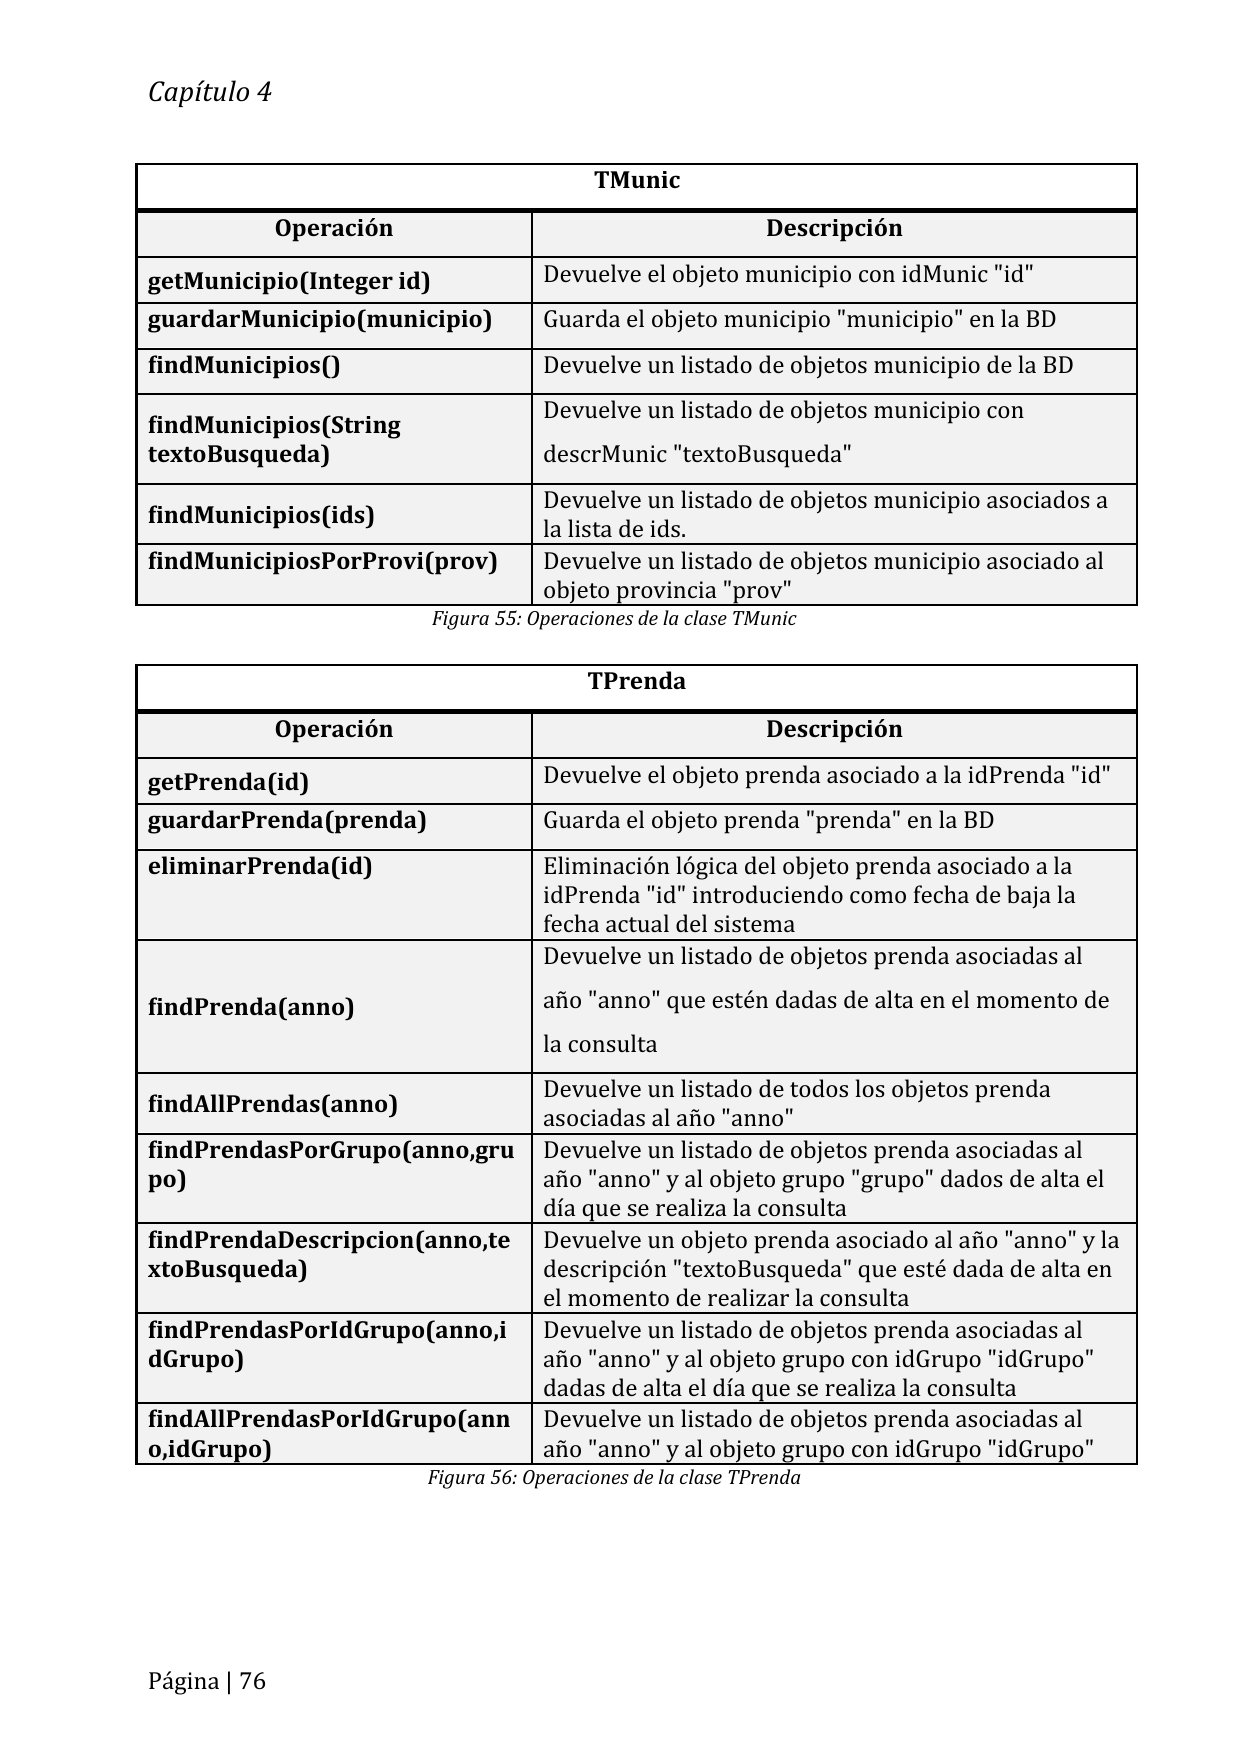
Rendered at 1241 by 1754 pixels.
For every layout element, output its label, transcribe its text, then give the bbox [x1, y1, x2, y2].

table_cell Descripción [533, 213, 1136, 256]
table_cell Descripción [533, 714, 1136, 757]
table_cell findAllPrendasPorIdGrupo(anno,idGrupo) [138, 1404, 531, 1463]
table_cell guardarPrenda(prenda) [138, 805, 531, 848]
table_cell findMunicipios(String textoBusqueda) [138, 395, 531, 483]
table_cell findAllPrendas(anno) [138, 1074, 531, 1132]
table_cell findPrendaDescripcion(anno,textoBusqueda) [138, 1224, 531, 1312]
table_header TPrenda [138, 666, 1136, 709]
table_cell Operación [138, 714, 531, 757]
table_cell getPrenda(id) [138, 759, 531, 803]
table_cell Devuelve el objeto prenda asociado a la idPrenda "id" [533, 759, 1136, 803]
table_cell Devuelve un listado de objetos prenda asociadas al año "anno" y al objeto grupo "grupo" dados de alta el día que se realiza la consulta [533, 1135, 1136, 1222]
table_cell Eliminación lógica del objeto prenda asociado a la idPrenda "id" introduciendo como fecha de baja la fecha actual del sistema [533, 851, 1136, 938]
table_cell Devuelve un listado de objetos municipio asociados a la lista de ids. [533, 485, 1136, 543]
table_cell Devuelve un objeto prenda asociado al año "anno" y la descripción "textoBusqueda" que esté dada de alta en el momento de realizar la consulta [533, 1224, 1136, 1312]
table_cell findMunicipios(ids) [138, 485, 531, 543]
table_cell findPrendasPorIdGrupo(anno,idGrupo) [138, 1314, 531, 1402]
table_cell getMunicipio(Integer id) [138, 258, 531, 302]
table_cell findPrenda(anno) [138, 941, 531, 1072]
table_cell findMunicipios() [138, 350, 531, 393]
table_cell Operación [138, 213, 531, 256]
table_cell Devuelve el objeto municipio con idMunic "id" [533, 258, 1136, 302]
table_cell findMunicipiosPorProvi(prov) [138, 545, 531, 604]
table_cell Devuelve un listado de objetos municipio de la BD [533, 350, 1136, 393]
table_cell Devuelve un listado de objetos municipio asociado al objeto provincia "prov" [533, 545, 1136, 604]
table_cell Devuelve un listado de objetos prenda asociadas al año "anno" que estén dadas de alta en el momento de la consulta [533, 941, 1136, 1072]
table_cell eliminarPrenda(id) [138, 851, 531, 938]
table_cell Guarda el objeto municipio "municipio" en la BD [533, 304, 1136, 347]
table_cell Guarda el objeto prenda "prenda" en la BD [533, 805, 1136, 848]
table_cell guardarMunicipio(municipio) [138, 304, 531, 347]
table_cell Devuelve un listado de todos los objetos prenda asociadas al año "anno" [533, 1074, 1136, 1132]
table_cell findPrendasPorGrupo(anno,grupo) [138, 1135, 531, 1222]
table_header TMunic [138, 165, 1136, 208]
table_cell Devuelve un listado de objetos prenda asociadas al año "anno" y al objeto grupo con idGrupo "idGrupo" dadas de alta el día que se realiza la consulta [533, 1314, 1136, 1402]
table_cell Devuelve un listado de objetos municipio con descrMunic "textoBusqueda" [533, 395, 1136, 483]
table_cell Devuelve un listado de objetos prenda asociadas al año "anno" y al objeto grupo con idGrupo "idGrupo" [533, 1404, 1136, 1463]
